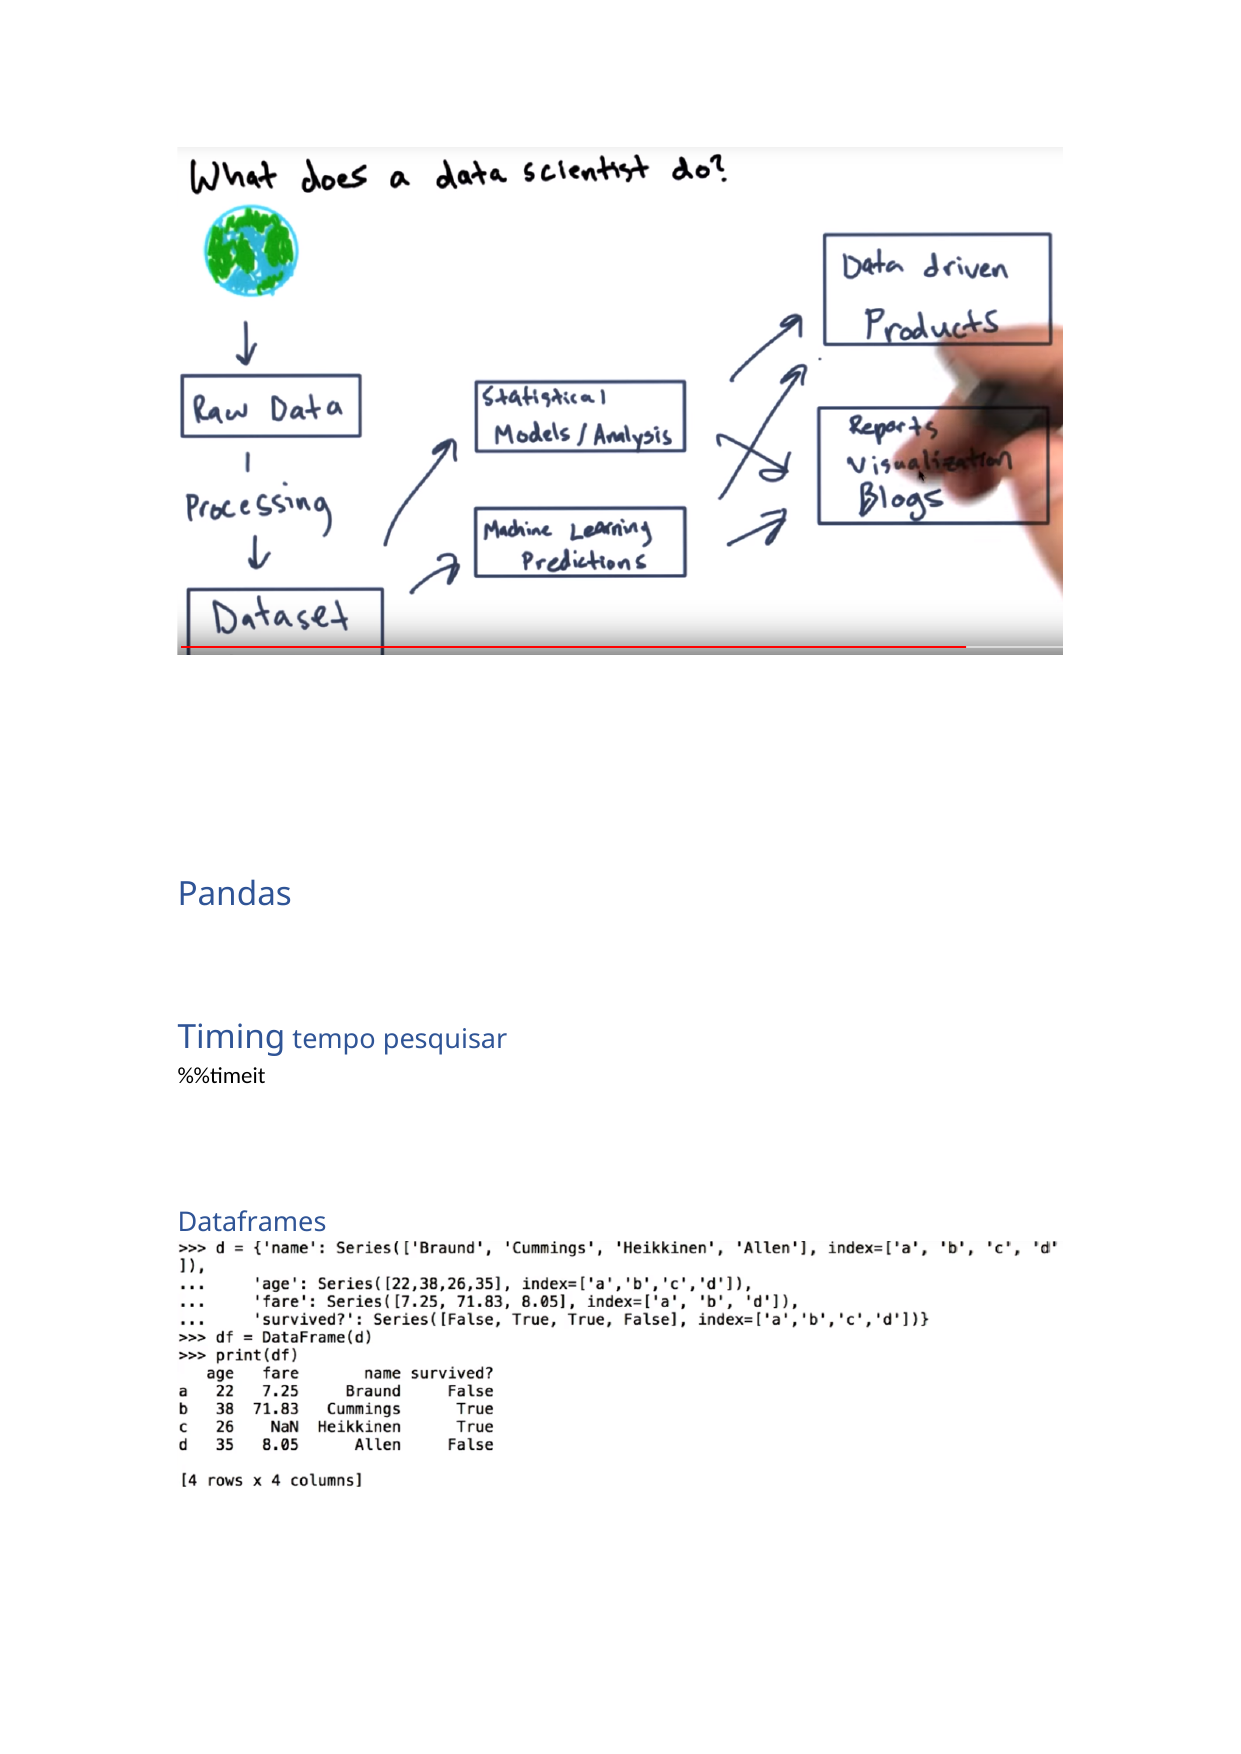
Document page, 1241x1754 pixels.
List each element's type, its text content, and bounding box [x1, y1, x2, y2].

subtitle Pandas [177, 870, 1063, 915]
subtitle Dataframes [177, 1202, 1063, 1239]
picture [177, 1241, 1063, 1487]
text %%timeit [177, 1061, 1063, 1089]
picture [177, 147, 1063, 655]
subtitle Timing tempo pesquisar [177, 1012, 1063, 1058]
